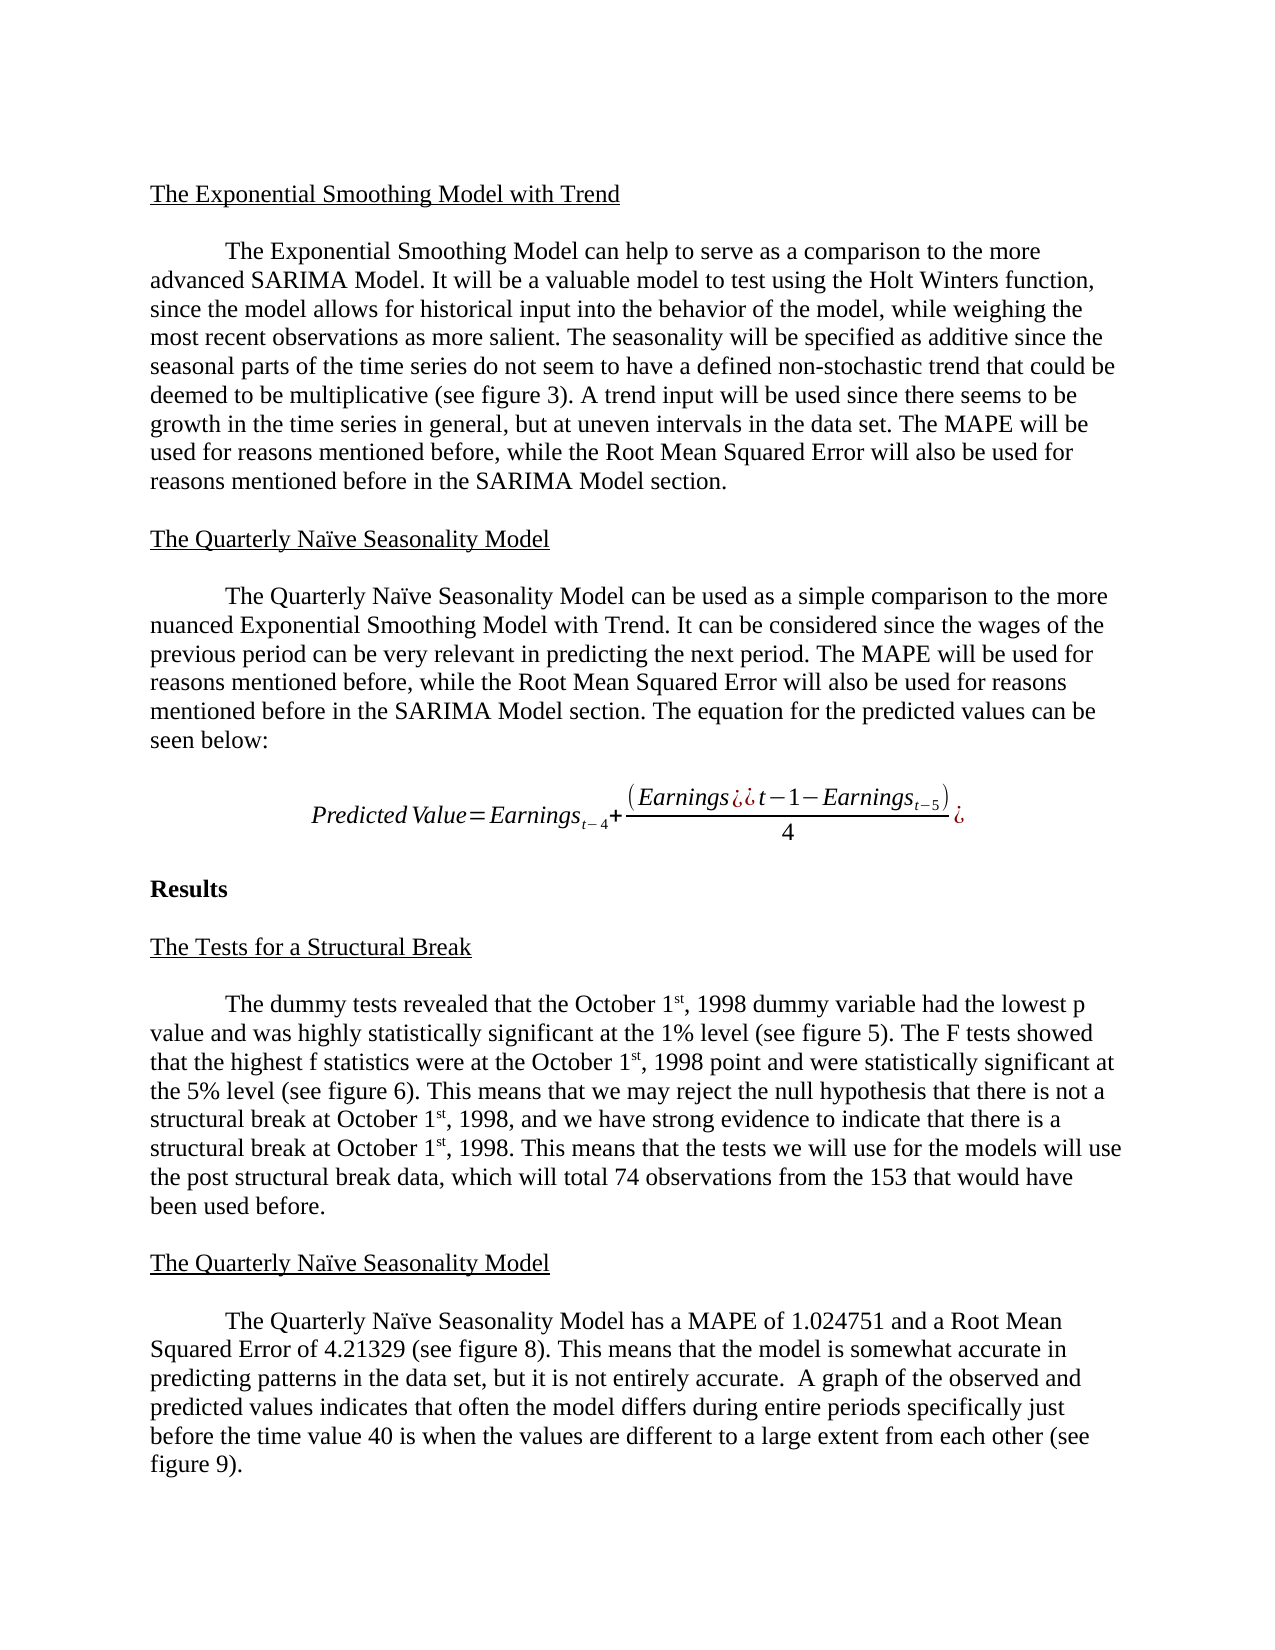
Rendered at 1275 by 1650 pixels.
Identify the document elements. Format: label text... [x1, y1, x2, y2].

text The Exponential Smoothing Model can help to serve as a comparison to the more advanced SARIMA Model. It will be a valuable model to test using the Holt Winters function, since the model allows for historical input into the behavior of the model, while weighing the most recent observations as more salient. The seasonality will be specified as additive since the seasonal parts of the time series do not seem to have a defined non-stochastic trend that could be deemed to be multiplicative (see figure 3). A trend input will be used since there seems to be growth in the time series in general, but at uneven intervals in the data set. The MAPE will be used for reasons mentioned before, while the Root Mean Squared Error will also be used for reasons mentioned before in the SARIMA Model section. [150, 236, 1125, 495]
text The Quarterly Naïve Seasonality Model has a MAPE of 1.024751 and a Root Mean Squared Error of 4.21329 (see figure 8). This means that the model is somewhat accurate in predicting patterns in the data set, but it is not entirely accurate. A graph of the observed and predicted values indicates that often the model differs during entire periods specifically just before the time value 40 is when the values are different to a large extent from each other (see figure 9). [150, 1306, 1125, 1478]
text The dummy tests revealed that the October 1st, 1998 dummy variable had the lowest p value and was highly statistically significant at the 1% level (see figure 5). The F tests showed that the highest f statistics were at the October 1st, 1998 point and were statistically significant at the 5% level (see figure 6). This means that we may reject the null hypothesis that there is not a structural break at October 1st, 1998, and we have strong evidence to indicate that there is a structural break at October 1st, 1998. This means that the tests we will use for the models will use the post structural break data, which will total 74 observations from the 153 that would have been used before. [150, 989, 1125, 1219]
text The Exponential Smoothing Model with Trend [150, 179, 1125, 207]
text The Quarterly Naïve Seasonality Model [150, 524, 1125, 552]
text The Quarterly Naïve Seasonality Model can be used as a simple comparison to the more nuanced Exponential Smoothing Model with Trend. It can be considered since the wages of the previous period can be very relevant in predicting the next period. The MAPE will be used for reasons mentioned before, while the Root Mean Squared Error will also be used for reasons mentioned before in the SARIMA Model section. The equation for the predicted values can be seen below: [150, 581, 1125, 754]
text The Quarterly Naïve Seasonality Model [150, 1248, 1125, 1277]
text Results [150, 874, 1125, 903]
text The Tests for a Structural Break [150, 932, 1125, 961]
